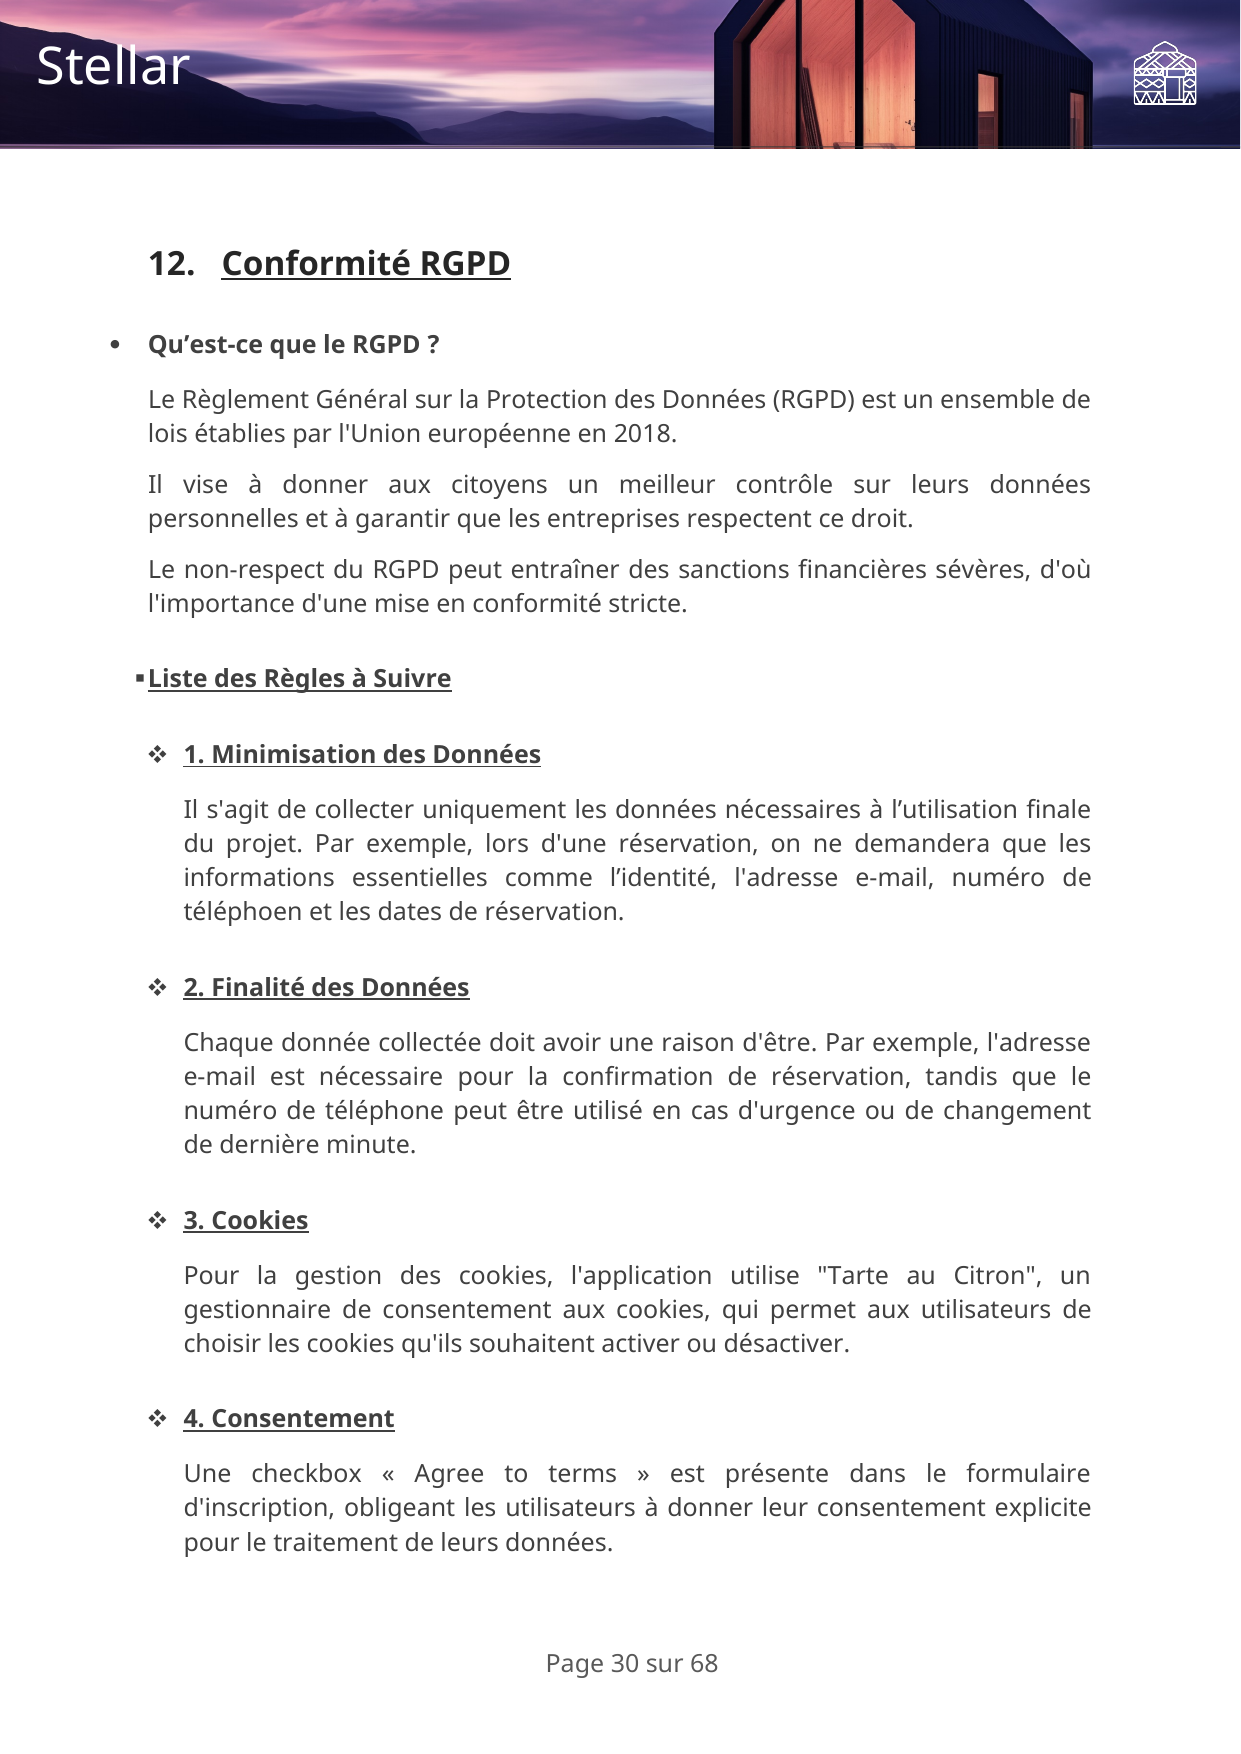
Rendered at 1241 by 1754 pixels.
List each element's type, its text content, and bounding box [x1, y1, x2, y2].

text Chaque donnée collectée doit avoir une raison d'être. Par exemple, l'adresse e-mail est nécessaire pour la confirmation de réservation, tandis que le numéro de téléphone peut être utilisé en cas d'urgence ou de changement de dernière minute. [183, 1024, 1092, 1161]
subtitle 2. Finalité des Données [146, 969, 1092, 1004]
text Pour la gestion des cookies, l'application utilise "Tarte au Citron", un gestionnaire de consentement aux cookies, qui permet aux utilisateurs de choisir les cookies qu'ils souhaitent activer ou désactiver. [183, 1257, 1092, 1359]
picture [0, 0, 1241, 146]
text Une checkbox « Agree to terms » est présente dans le formulaire d'inscription, obligeant les utilisateurs à donner leur consentement explicite pour le traitement de leurs données. [183, 1456, 1092, 1558]
text Le Règlement Général sur la Protection des Données (RGPD) est un ensemble de lois établies par l'Union européenne en 2018. [148, 382, 1092, 450]
text Il vise à donner aux citoyens un meilleur contrôle sur leurs données personnelles et à garantir que les entreprises respectent ce droit. [148, 466, 1092, 534]
text Le non-respect du RGPD peut entraîner des sanctions financières sévères, d'où l'importance d'une mise en conformité stricte. [148, 551, 1092, 619]
subtitle 3. Cookies [146, 1202, 1092, 1236]
subtitle Liste des Règles à Suivre [134, 661, 1092, 695]
subtitle 4. Consentement [146, 1401, 1092, 1435]
subtitle 1. Minimisation des Données [146, 737, 1092, 771]
subtitle Qu’est-ce que le RGPD ? [111, 327, 1092, 361]
subtitle Conformité RGPD [148, 240, 1092, 285]
text Il s'agit de collecter uniquement les données nécessaires à l’utilisation finale du projet. Par exemple, lors d'une réservation, on ne demandera que les informations essentielles comme l’identité, l'adresse e-mail, numéro de téléphoen et les dates de réservation. [183, 792, 1092, 928]
